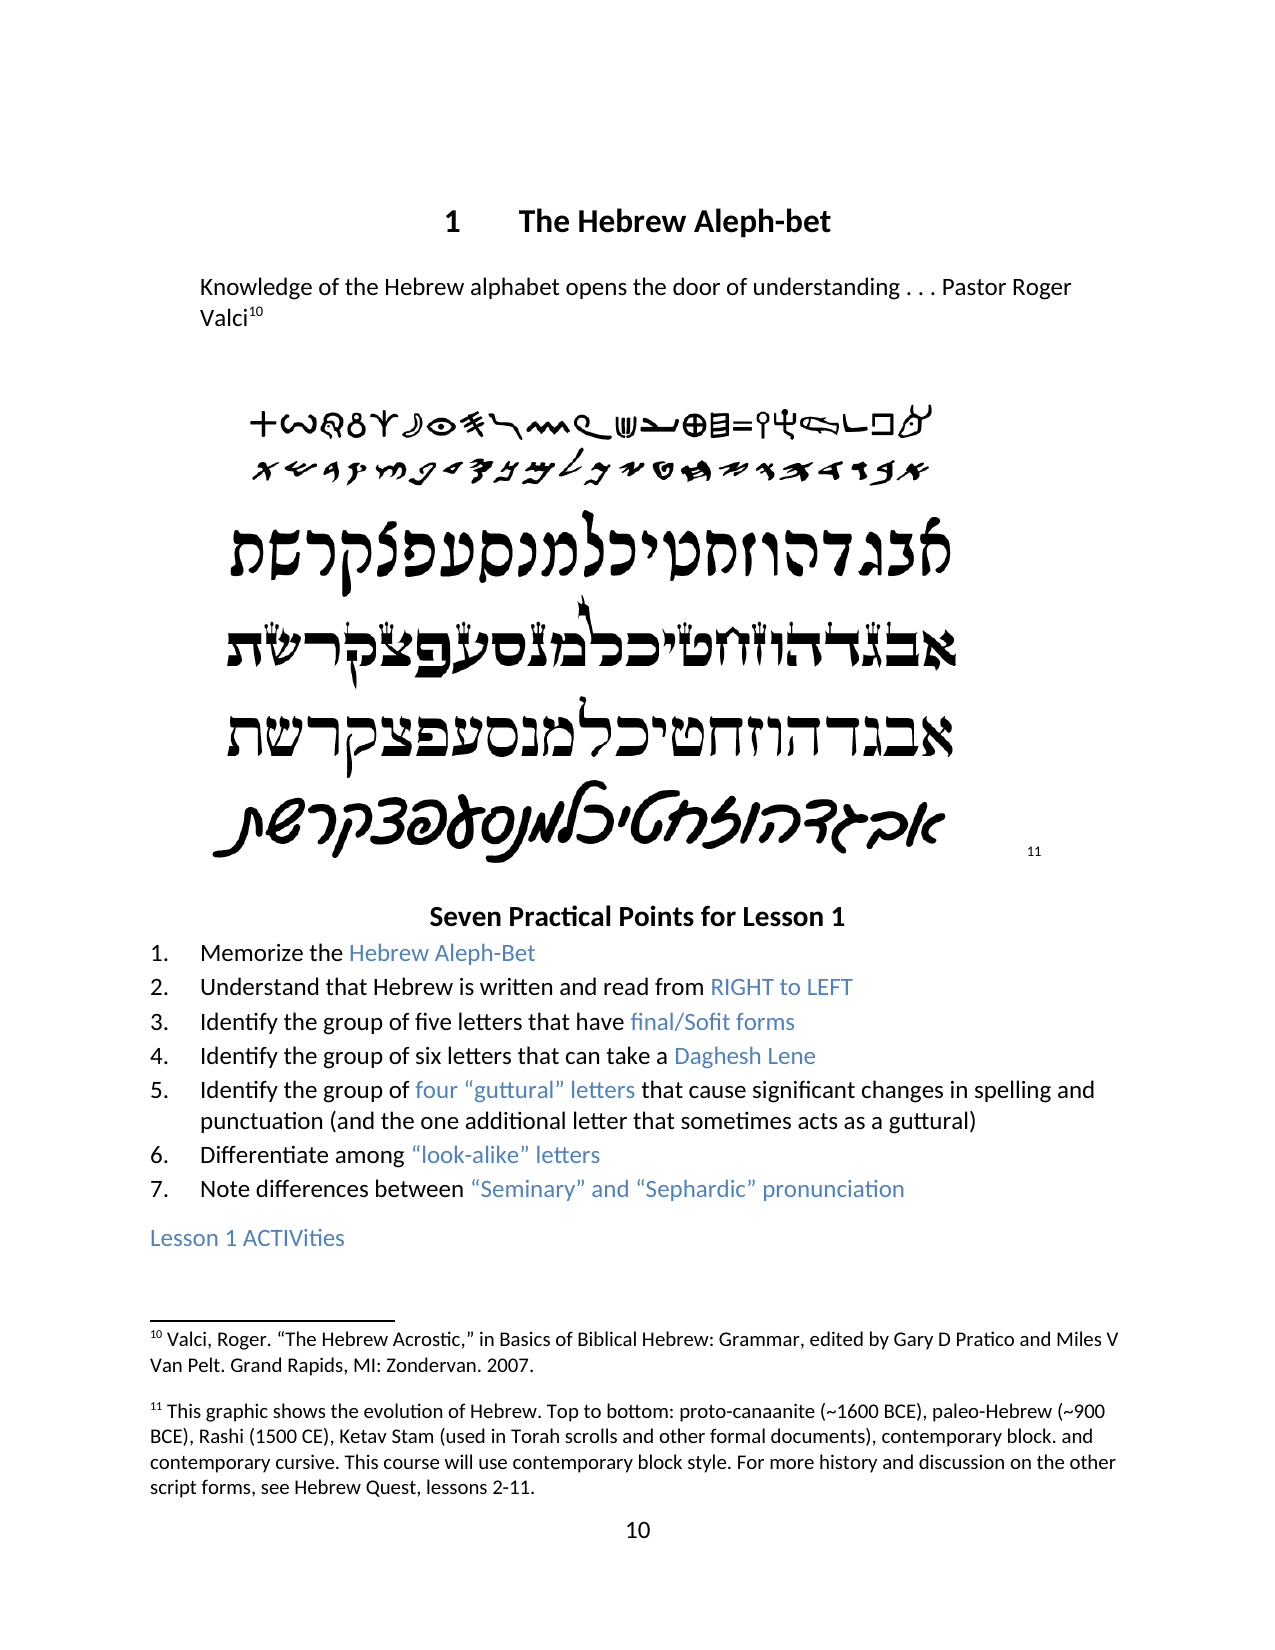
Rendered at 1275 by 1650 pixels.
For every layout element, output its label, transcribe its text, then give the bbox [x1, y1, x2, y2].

picture [168, 400, 1003, 867]
list Differentiate among “look-alike” letters [150, 1139, 1125, 1169]
list Identify the group of six letters that can take a Daghesh Lene [150, 1040, 1125, 1071]
text Lesson 1 ACTIVities [150, 1223, 1125, 1253]
list Understand that Hebrew is written and read from RIGHT to LEFT [150, 971, 1125, 1002]
list Note differences between “Seminary” and “Sephardic” pronunciation [150, 1173, 1125, 1204]
list Memorize the Hebrew Aleph-Bet [150, 937, 1125, 968]
list Identify the group of five letters that have final/Sofit forms [150, 1006, 1125, 1036]
subtitle 1 The Hebrew Aleph-bet [150, 200, 1125, 241]
subtitle Seven Practical Points for Lesson 1 [150, 898, 1125, 933]
text Knowledge of the Hebrew alphabet opens the door of understanding . . . Pastor Roger Valci [200, 271, 1075, 332]
list Identify the group of four “guttural” letters that cause significant changes in spelling and punctuation (and the one additional letter that sometimes acts as a guttural) [150, 1074, 1125, 1135]
